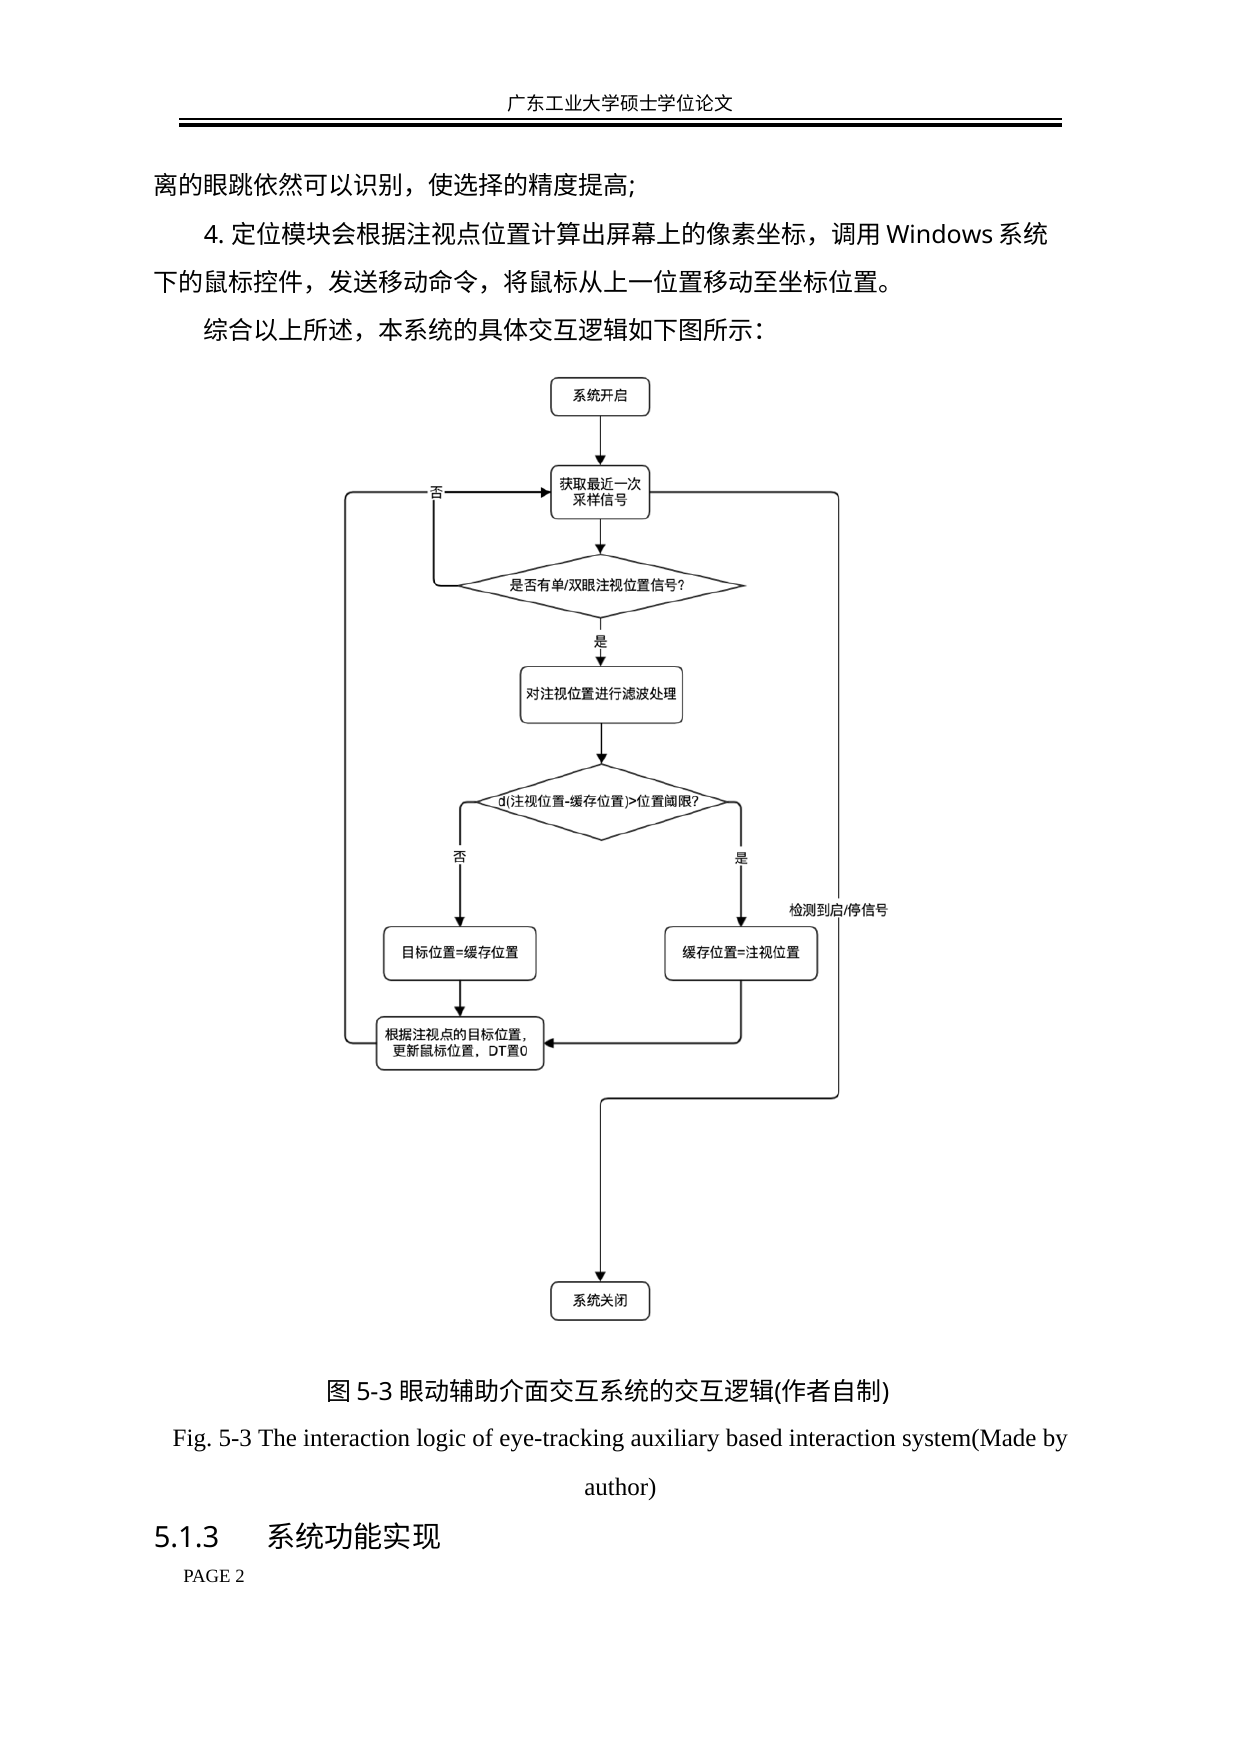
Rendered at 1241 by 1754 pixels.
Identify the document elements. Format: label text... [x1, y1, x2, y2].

text 4. 定位模块会根据注视点位置计算出屏幕上的像素坐标，调用Windows系统下的鼠标控件，发送移动命令，将鼠标从上一位置移动至坐标位置。 [153, 208, 1062, 304]
list 系统功能实现 [153, 1510, 1062, 1558]
text 图5-3 眼动辅助介面交互系统的交互逻辑(作者自制) [153, 1366, 1062, 1414]
text 综合以上所述，本系统的具体交互逻辑如下图所示： [153, 304, 1062, 353]
picture [312, 352, 903, 1335]
text Fig. 5-3 The interaction logic of eye-tracking auxiliary based interaction system(Made by author) [153, 1414, 1087, 1510]
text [153, 160, 1062, 208]
